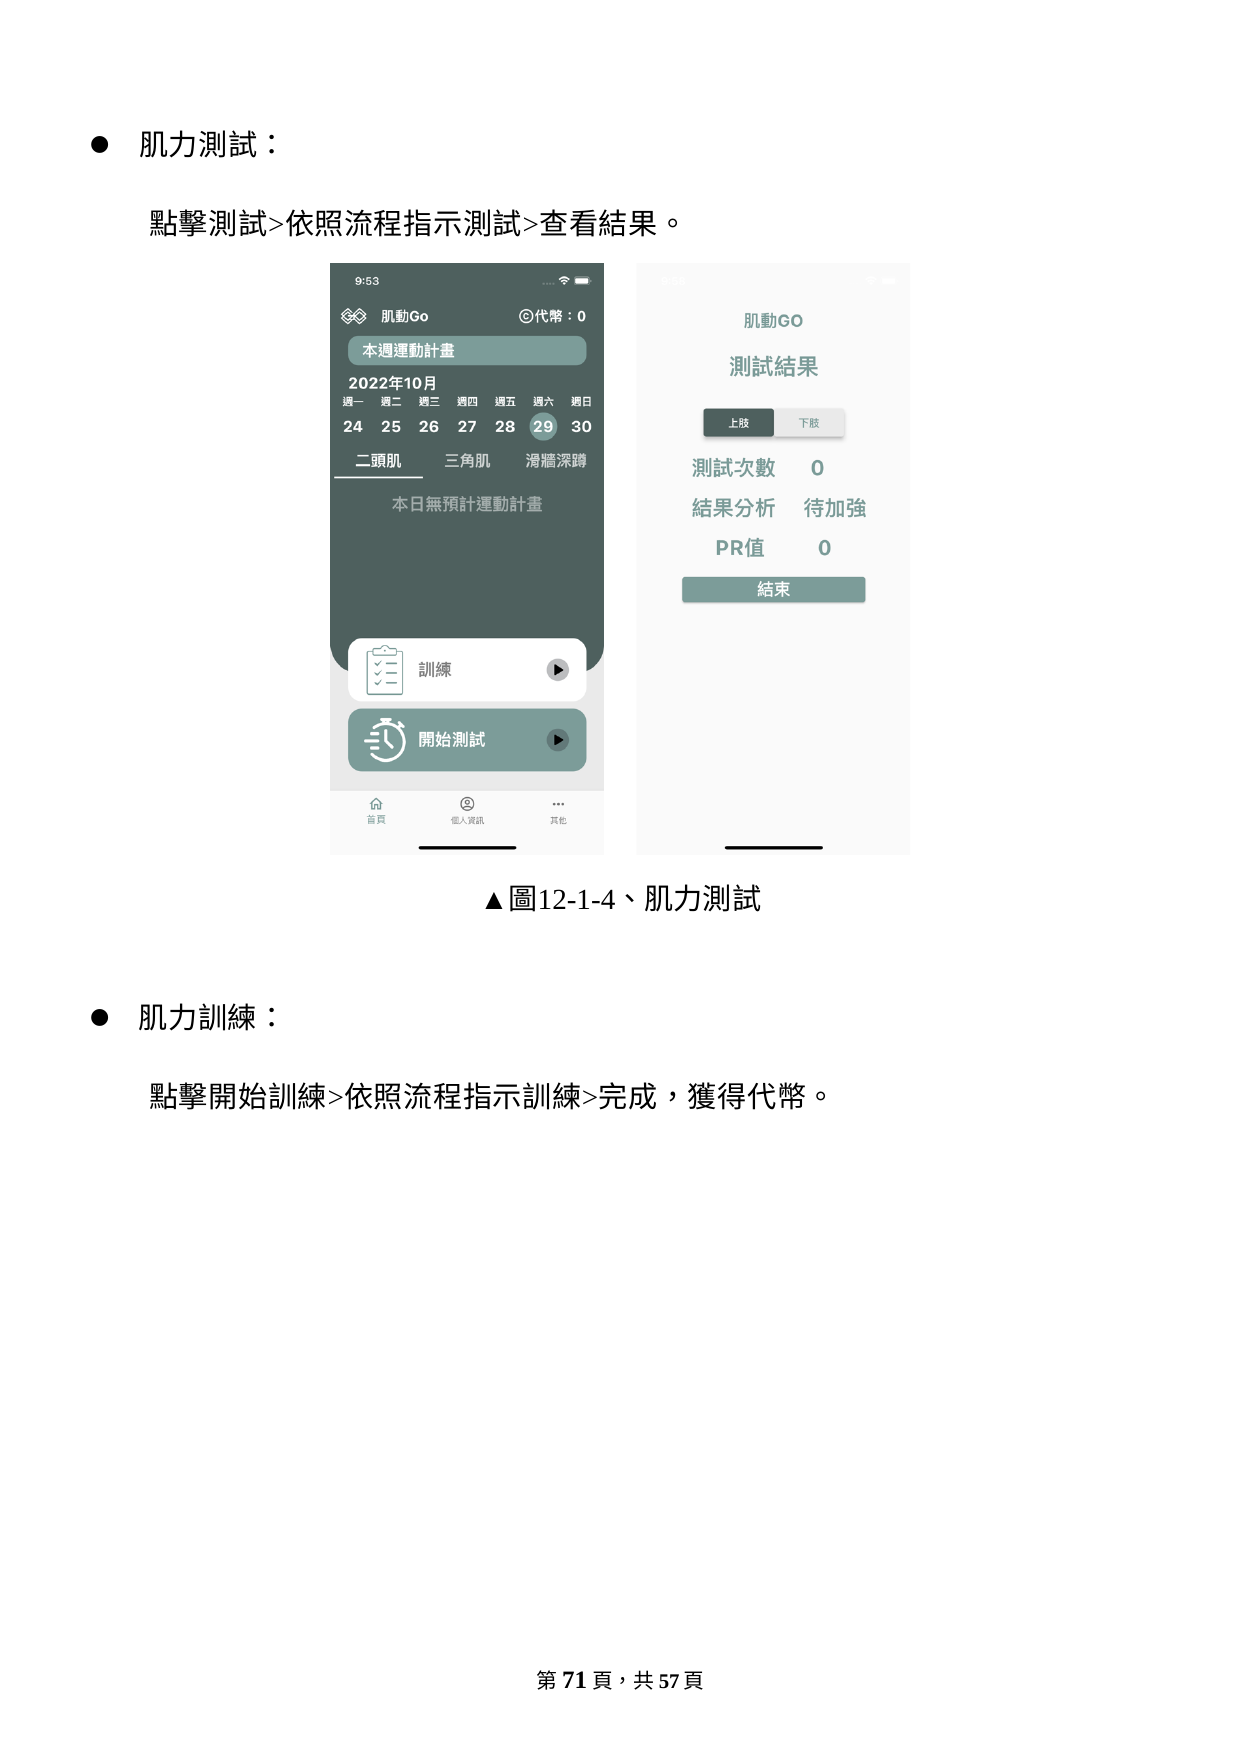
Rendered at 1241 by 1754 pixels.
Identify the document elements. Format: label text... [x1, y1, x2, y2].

text 點擊開始訓練>依照流程指示訓練>完成，獲得代幣。 [89, 1055, 1152, 1134]
picture [636, 263, 911, 855]
picture [330, 263, 604, 855]
list 肌力訓練： [89, 976, 1152, 1055]
text 點擊測試>依照流程指示測試>查看結果。 [89, 182, 1152, 261]
list 肌力測試： [89, 103, 1152, 182]
